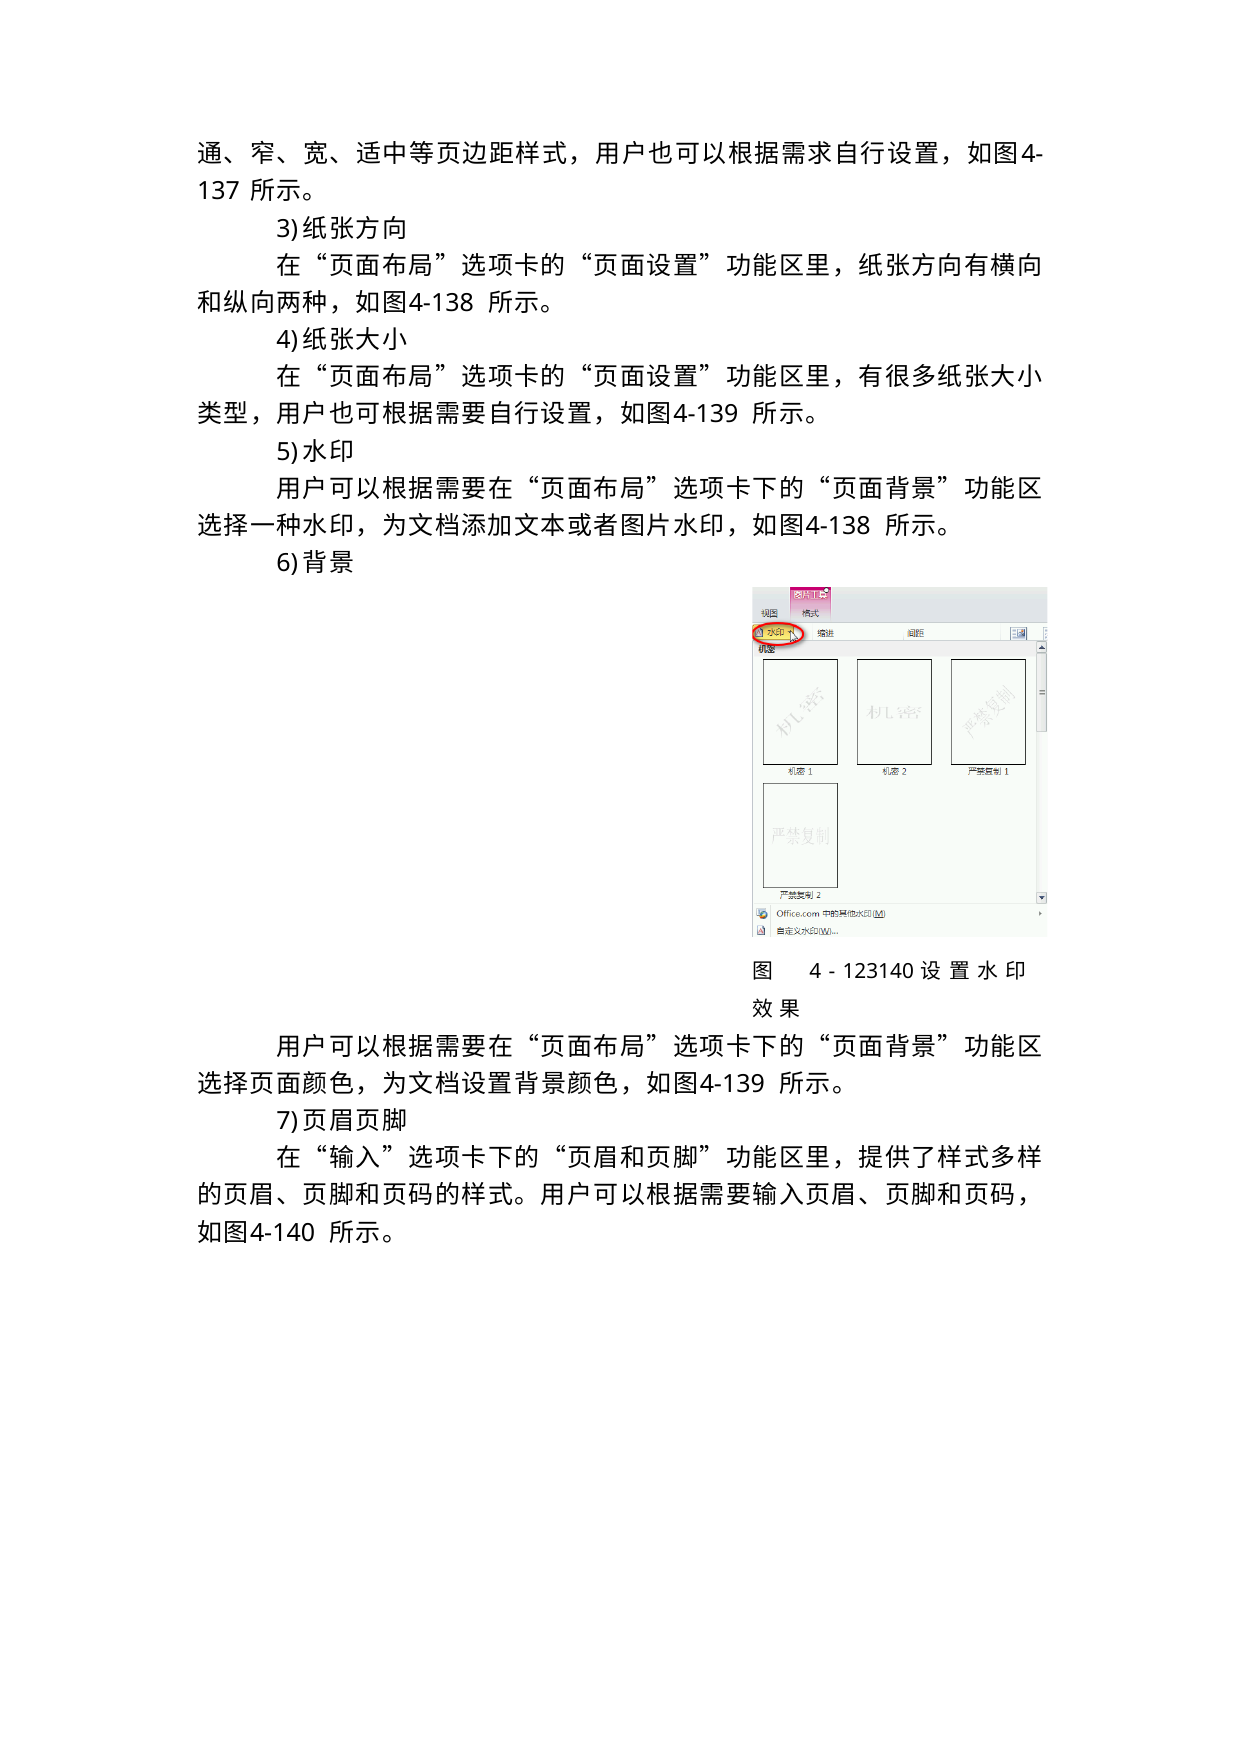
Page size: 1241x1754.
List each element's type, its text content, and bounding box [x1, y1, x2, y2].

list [197, 133, 1043, 208]
list 在“输入”选项卡下的“页眉和页脚”功能区里，提供了样式多样的页眉、页脚和页码的样式。用户可以根据需要输入页眉、页脚和页码，如图4-140所示。 [197, 1137, 1043, 1249]
list 背景 [197, 542, 1043, 579]
list 用户可以根据需要在“页面布局”选项卡下的“页面背景”功能区选择页面颜色，为文档设置背景颜色，如图4-139所示。 [197, 1026, 1043, 1100]
list 纸张方向 [197, 208, 1043, 245]
list 在“页面布局”选项卡的“页面设置”功能区里，有很多纸张大小类型，用户也可根据需要自行设置，如图4-139所示。 [197, 356, 1043, 431]
list 纸张大小 [197, 319, 1043, 356]
list 在“页面布局”选项卡的“页面设置”功能区里，纸张方向有横向和纵向两种，如图4-138所示。 [197, 245, 1043, 319]
list 水印 [197, 431, 1043, 468]
picture [752, 587, 1048, 937]
list 页眉页脚 [197, 1100, 1043, 1137]
table_header 图 4 - 设置水印效果 [726, 580, 1043, 1026]
list 用户可以根据需要在“页面布局”选项卡下的“页面背景”功能区选择一种水印，为文档添加文本或者图片水印，如图4-138所示。 [197, 468, 1043, 542]
